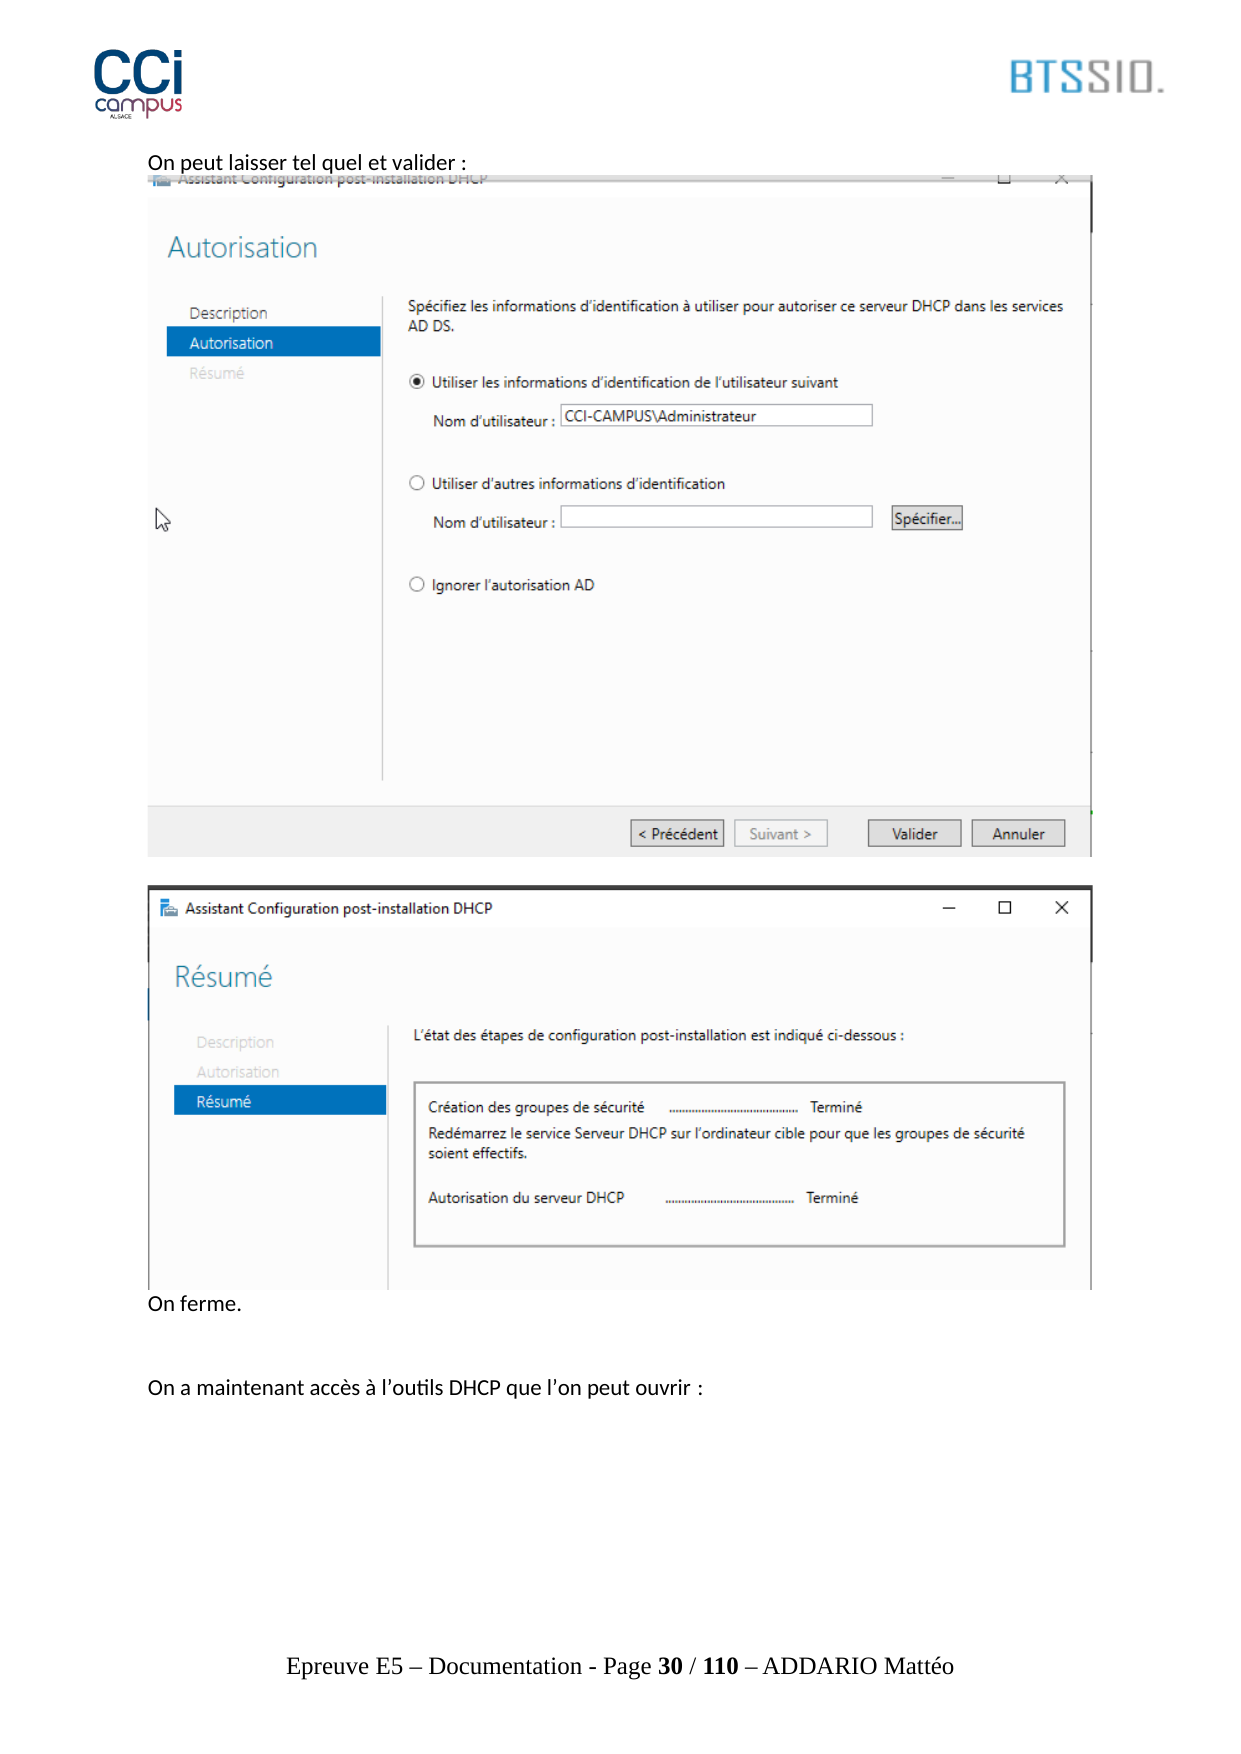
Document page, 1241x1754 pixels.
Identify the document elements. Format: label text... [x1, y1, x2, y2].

picture [147, 884, 1093, 1290]
picture [81, 45, 195, 123]
picture [1004, 46, 1169, 104]
text On ferme. [148, 1290, 1092, 1317]
text On peut laisser tel quel et valider : [148, 148, 1092, 175]
picture [147, 175, 1093, 857]
text On a maintenant accès à l’outils DHCP que l’on peut ouvrir : [148, 1373, 1092, 1401]
